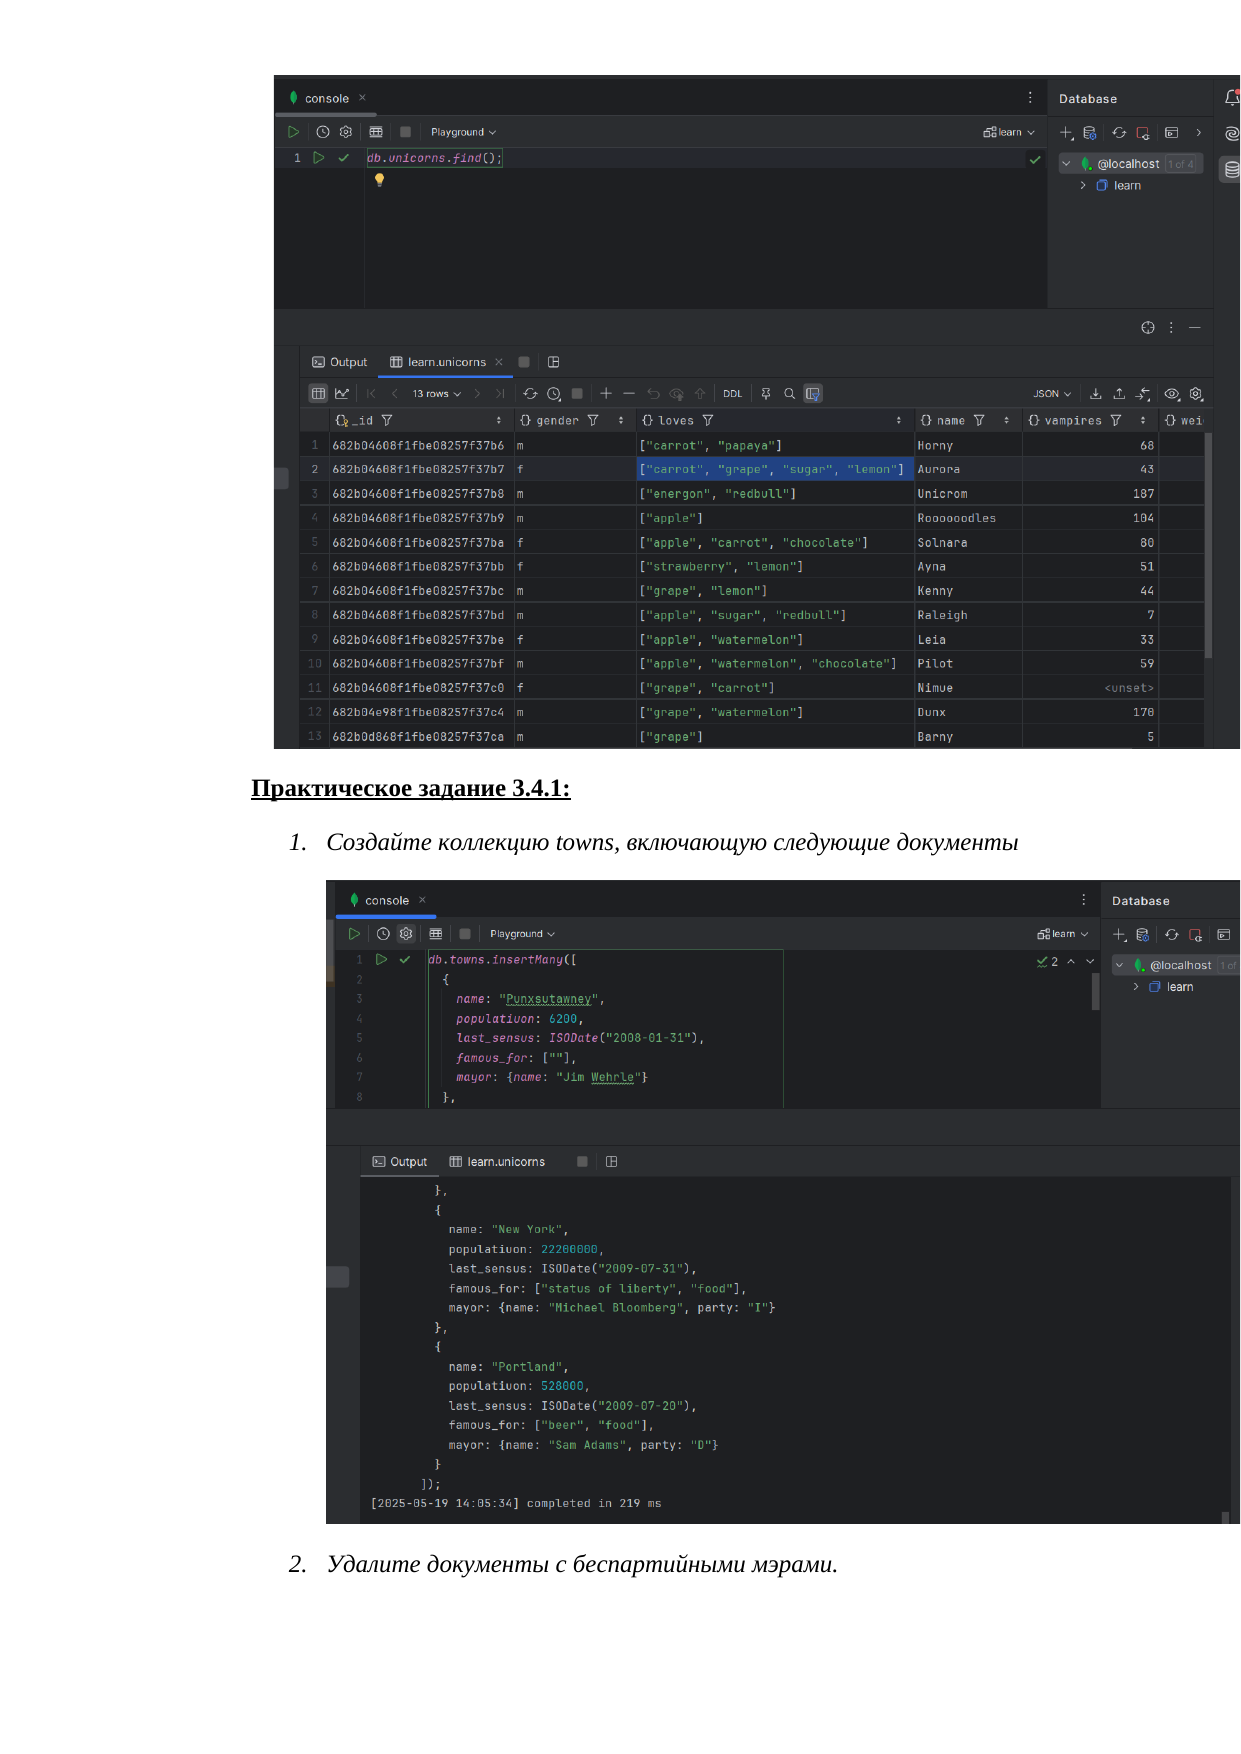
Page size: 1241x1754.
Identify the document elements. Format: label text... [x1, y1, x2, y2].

picture [273, 75, 1241, 749]
text Практическое задание 3.4.1: [177, 773, 1152, 802]
list Удалите документы с беспартийными мэрами. [288, 1549, 1152, 1578]
picture [326, 880, 1241, 1524]
list Создайте коллекцию towns, включающую следующие документы [288, 827, 1152, 856]
